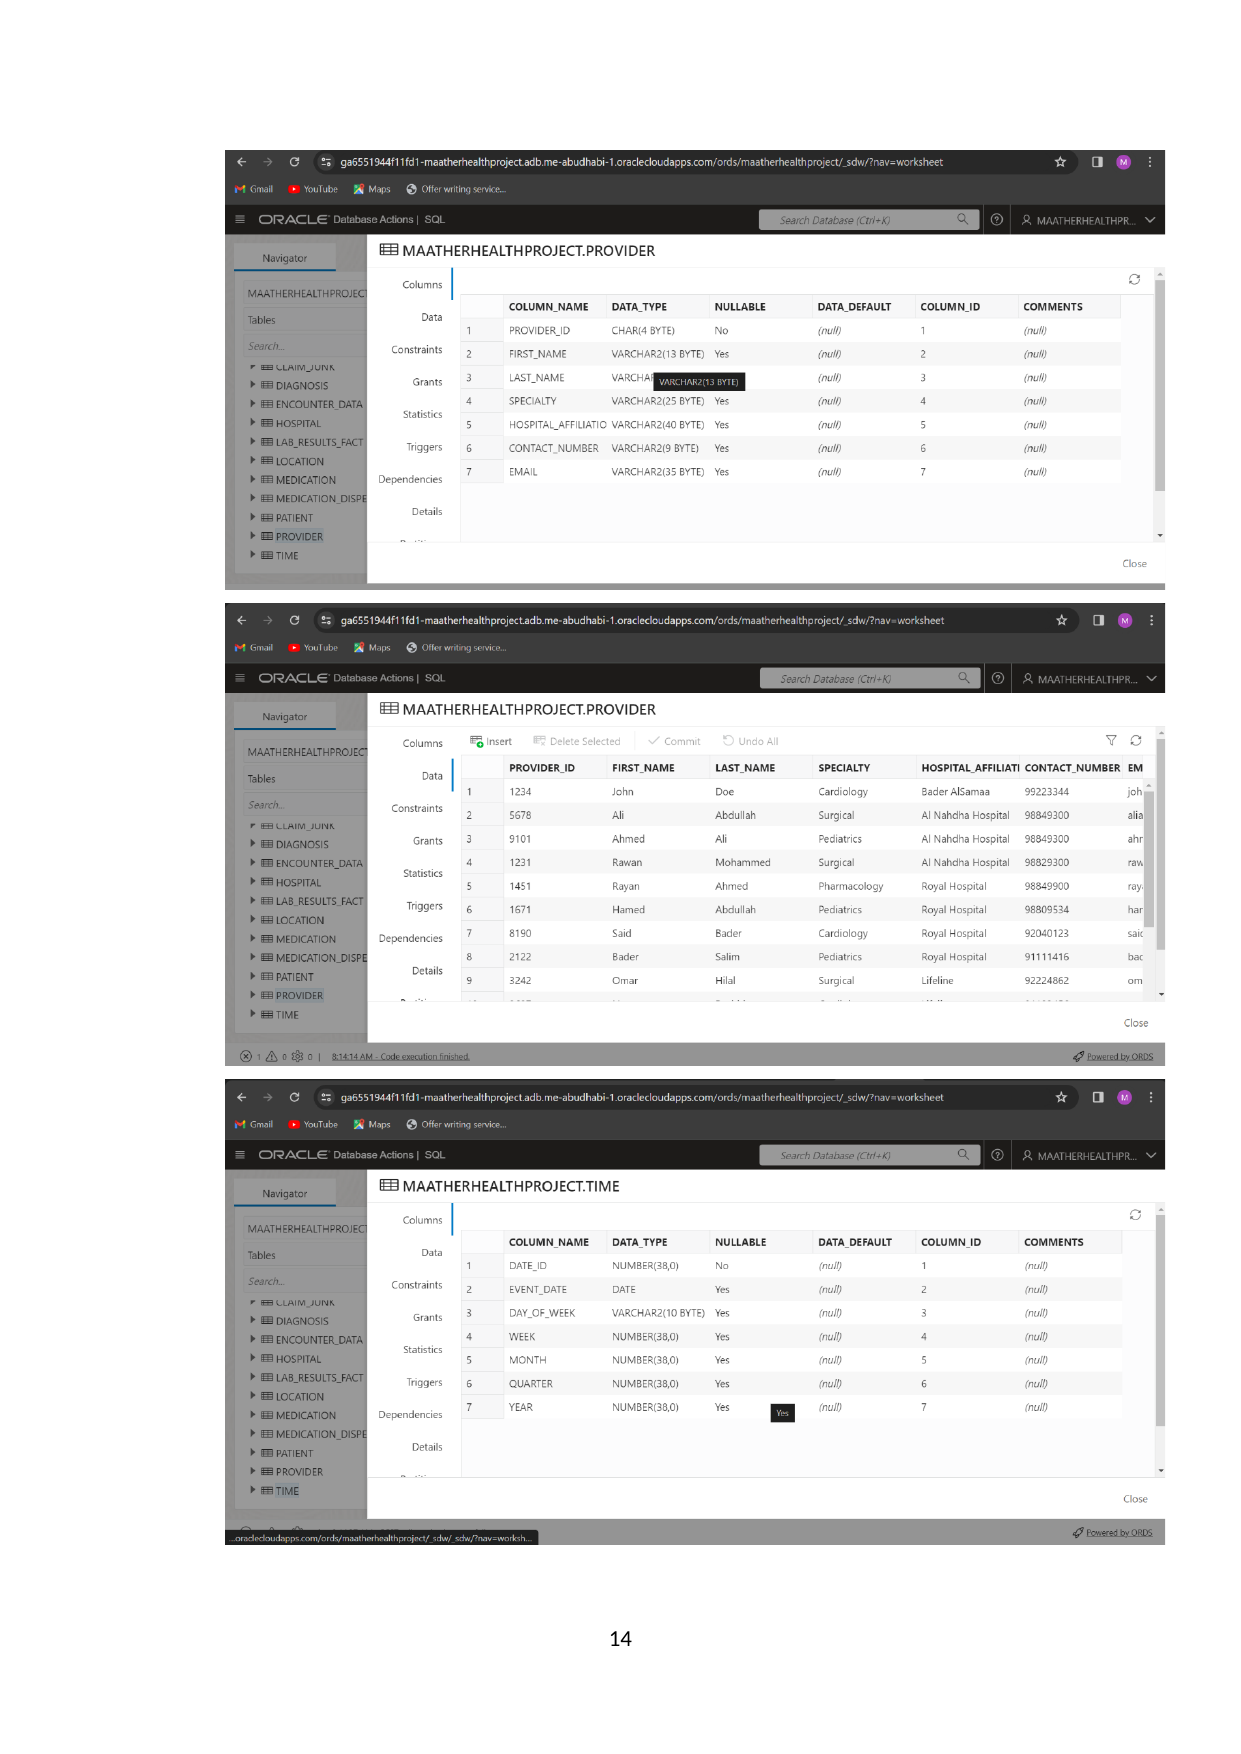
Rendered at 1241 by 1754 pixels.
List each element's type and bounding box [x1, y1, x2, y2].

picture [225, 1079, 1166, 1545]
picture [225, 150, 1166, 590]
picture [225, 603, 1166, 1066]
